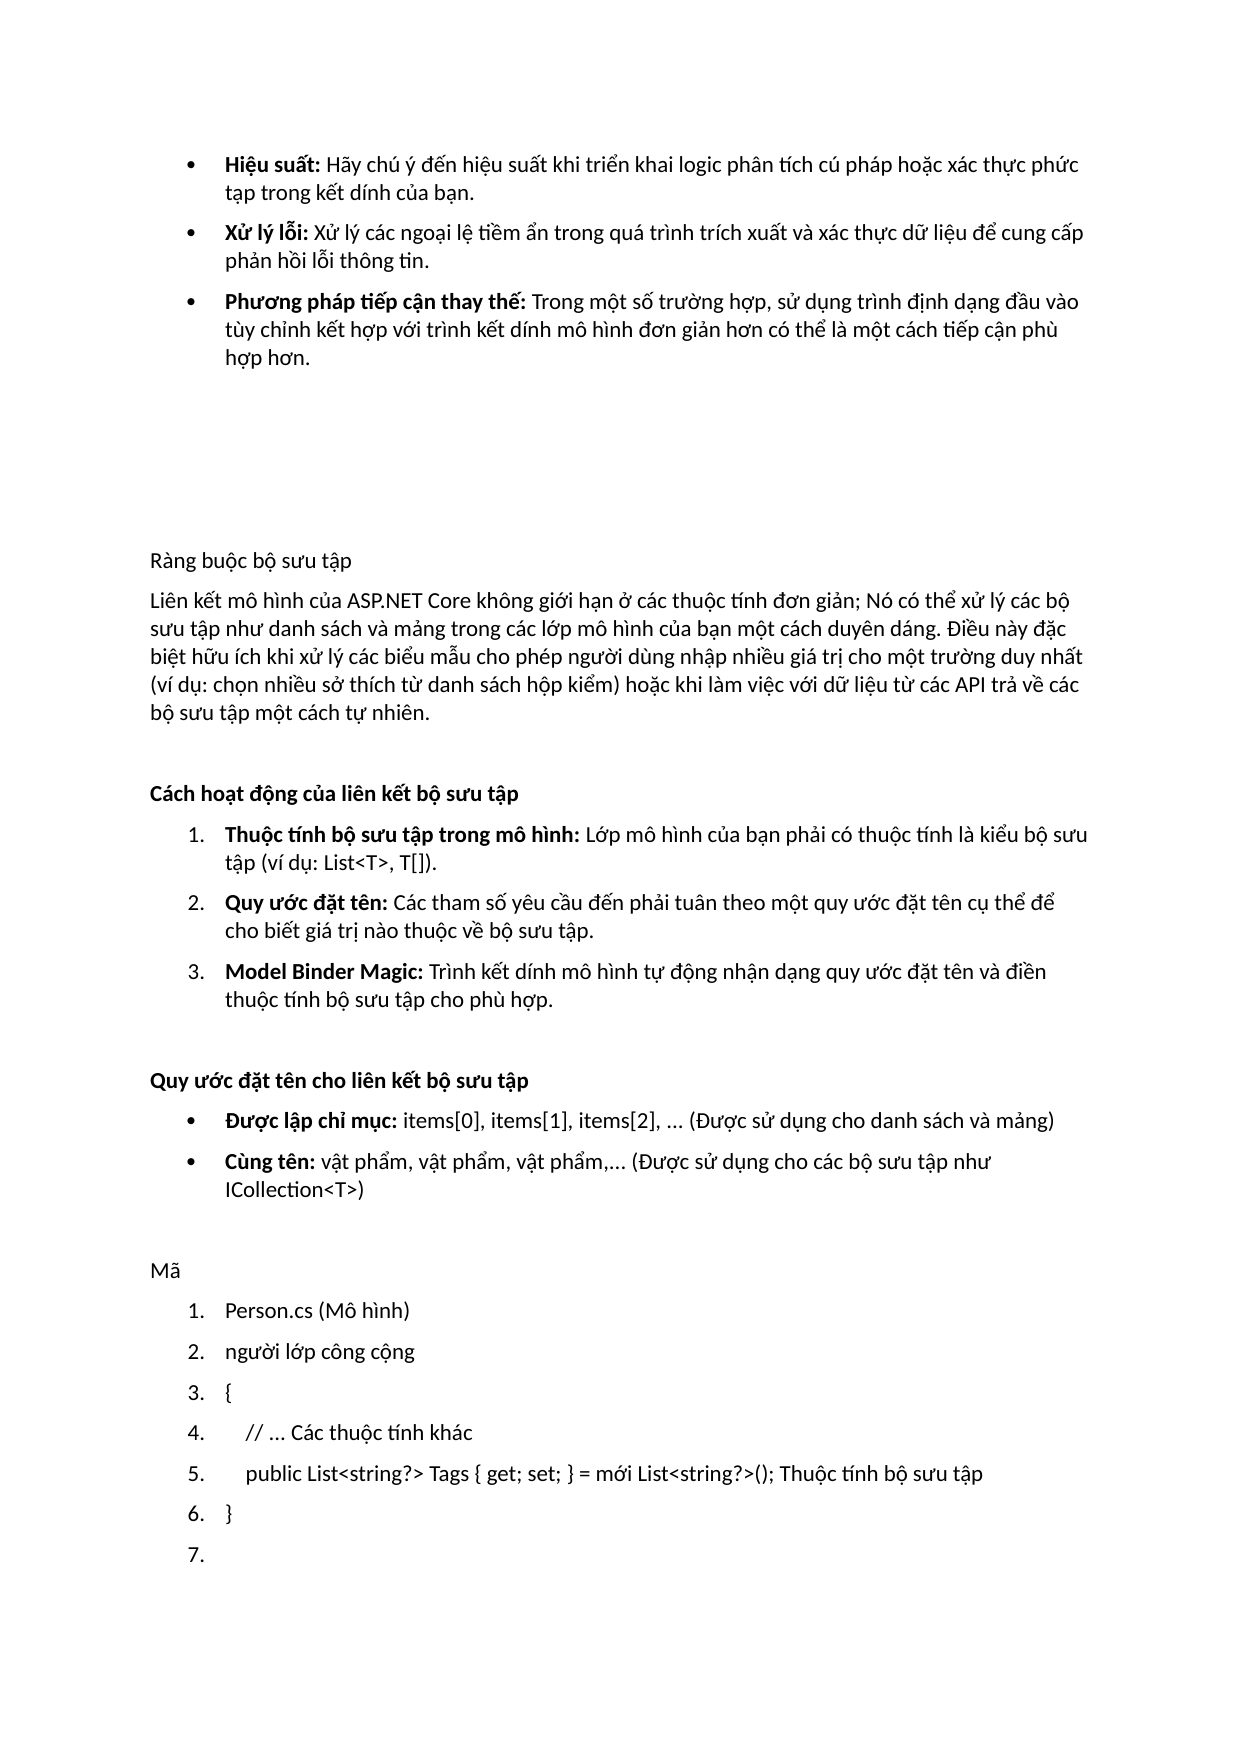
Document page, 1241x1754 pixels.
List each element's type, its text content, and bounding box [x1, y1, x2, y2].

list Hiệu suất: Hãy chú ý đến hiệu suất khi triển khai logic phân tích cú pháp hoặc xác thực phức tạp trong kết dính của bạn. [187, 150, 1090, 206]
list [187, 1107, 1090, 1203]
list Phương pháp tiếp cận thay thế: Trong một số trường hợp, sử dụng trình định dạng đầu vào tùy chỉnh kết hợp với trình kết dính mô hình đơn giản hơn có thể là một cách tiếp cận phù hợp hơn. [187, 287, 1090, 371]
list Quy ước đặt tên: Các tham số yêu cầu đến phải tuân theo một quy ước đặt tên cụ thể để cho biết giá trị nào thuộc về bộ sưu tập. [187, 888, 1090, 944]
text Liên kết mô hình của ASP.NET Core không giới hạn ở các thuộc tính đơn giản; Nó có thể xử lý các bộ sưu tập như danh sách và mảng trong các lớp mô hình của bạn một cách duyên dáng. Điều này đặc biệt hữu ích khi xử lý các biểu mẫu cho phép người dùng nhập nhiều giá trị cho một trường duy nhất (ví dụ: chọn nhiều sở thích từ danh sách hộp kiểm) hoặc khi làm việc với dữ liệu từ các API trả về các bộ sưu tập một cách tự nhiên. [150, 586, 1090, 726]
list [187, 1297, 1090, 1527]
list Thuộc tính bộ sưu tập trong mô hình: Lớp mô hình của bạn phải có thuộc tính là kiểu bộ sưu tập (ví dụ: List<T>, T[]). [187, 820, 1090, 876]
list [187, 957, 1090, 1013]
text Cách hoạt động của liên kết bộ sưu tập [150, 779, 1090, 807]
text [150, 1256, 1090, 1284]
list Xử lý lỗi: Xử lý các ngoại lệ tiềm ẩn trong quá trình trích xuất và xác thực dữ liệu để cung cấp phản hồi lỗi thông tin. [187, 218, 1090, 274]
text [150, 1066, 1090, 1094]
text Ràng buộc bộ sưu tập [150, 546, 1090, 574]
